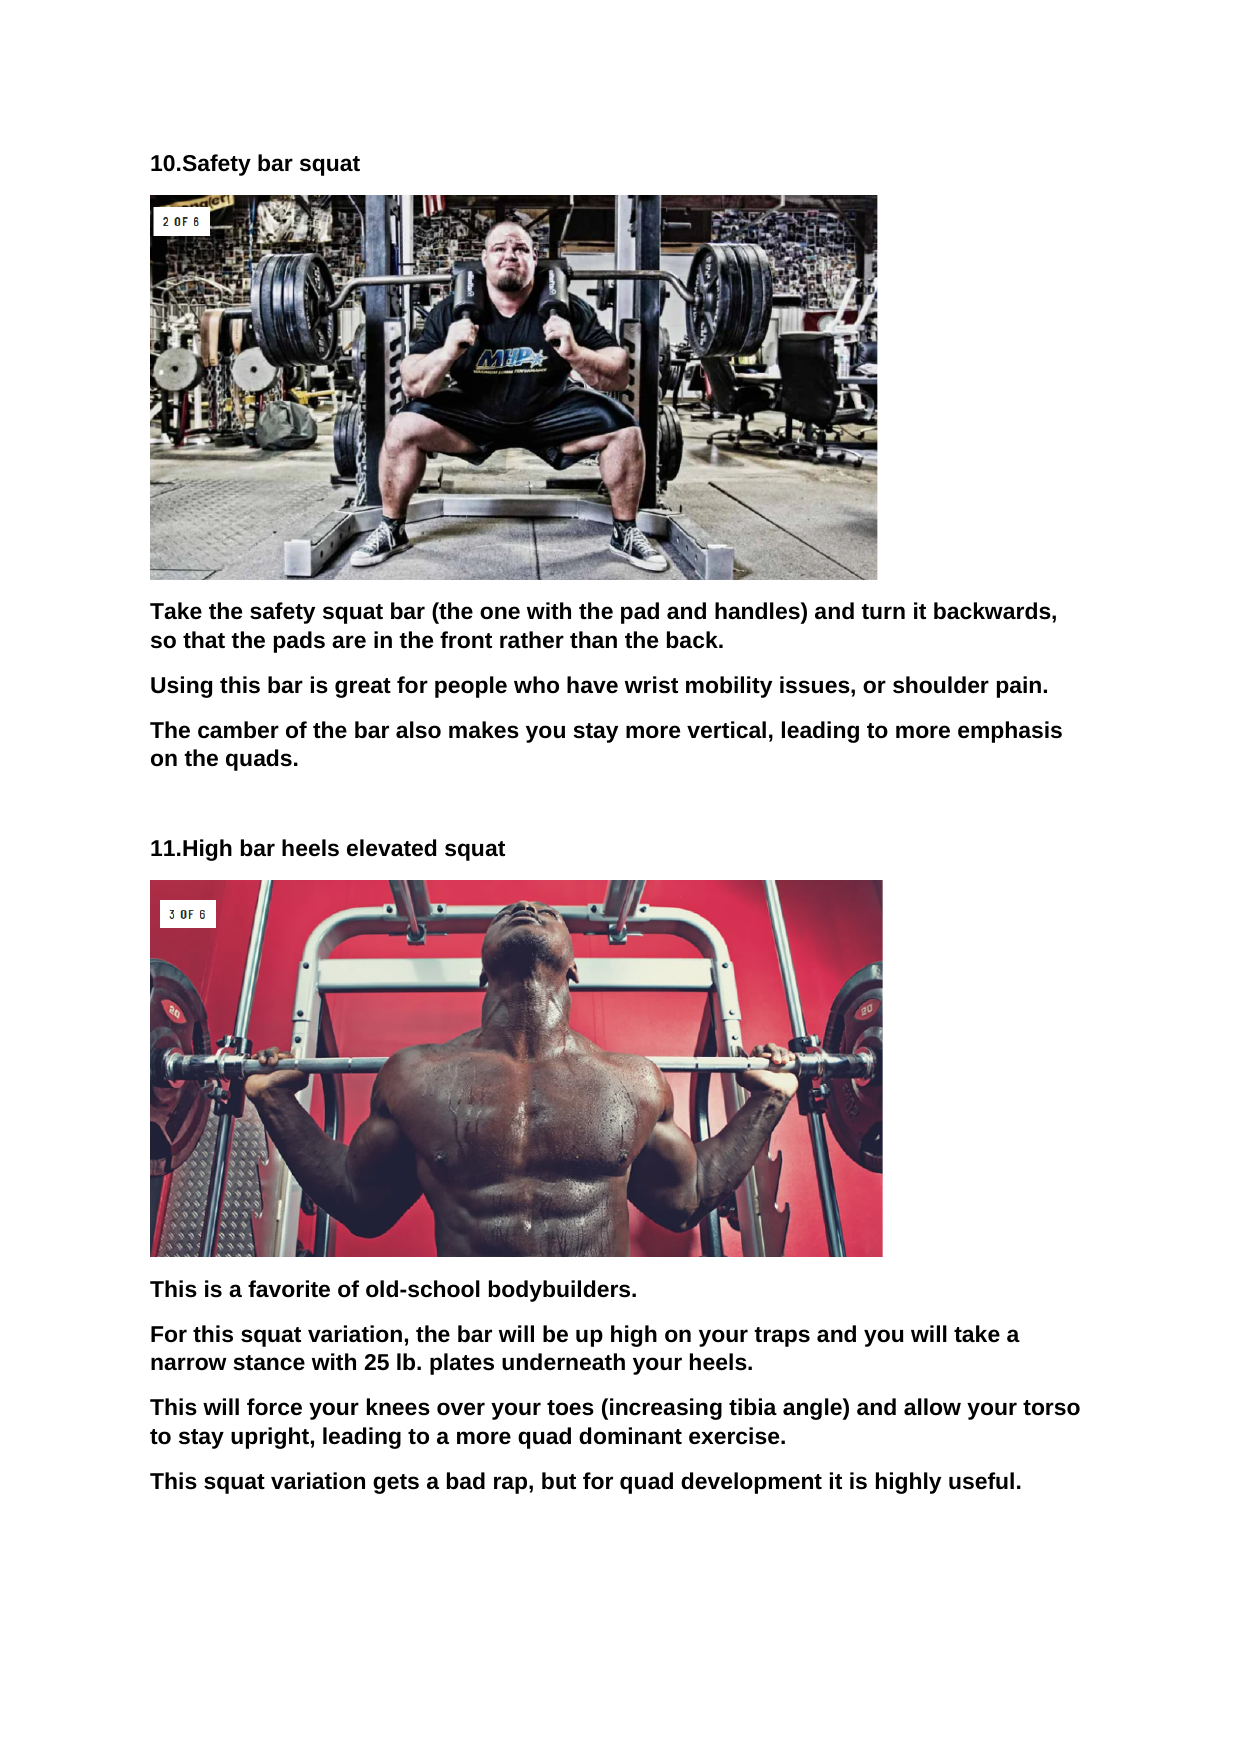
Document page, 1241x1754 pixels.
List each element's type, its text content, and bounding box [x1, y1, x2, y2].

text This is a favorite of old-school bodybuilders. [150, 1276, 1090, 1302]
text 10.Safety bar squat [150, 150, 1090, 176]
text The camber of the bar also makes you stay more vertical, leading to more emphasis on the quads. [150, 717, 1090, 772]
text For this squat variation, the bar will be up high on your traps and you will take a narrow stance with 25 lb. plates underneath your heels. [150, 1321, 1090, 1375]
picture [150, 880, 883, 1257]
picture [150, 195, 878, 580]
text Take the safety squat bar (the one with the pad and handles) and turn it backwards, so that the pads are in the front rather than the back. [150, 598, 1090, 653]
text This squat variation gets a bad rap, but for quad development it is highly useful. [150, 1468, 1090, 1494]
text This will force your knees over your toes (increasing tibia angle) and allow your torso to stay upright, leading to a more quad dominant exercise. [150, 1394, 1090, 1449]
text Using this bar is great for people who have wrist mobility issues, or shoulder pain. [150, 672, 1090, 698]
text 11.High bar heels elevated squat [150, 835, 1090, 862]
